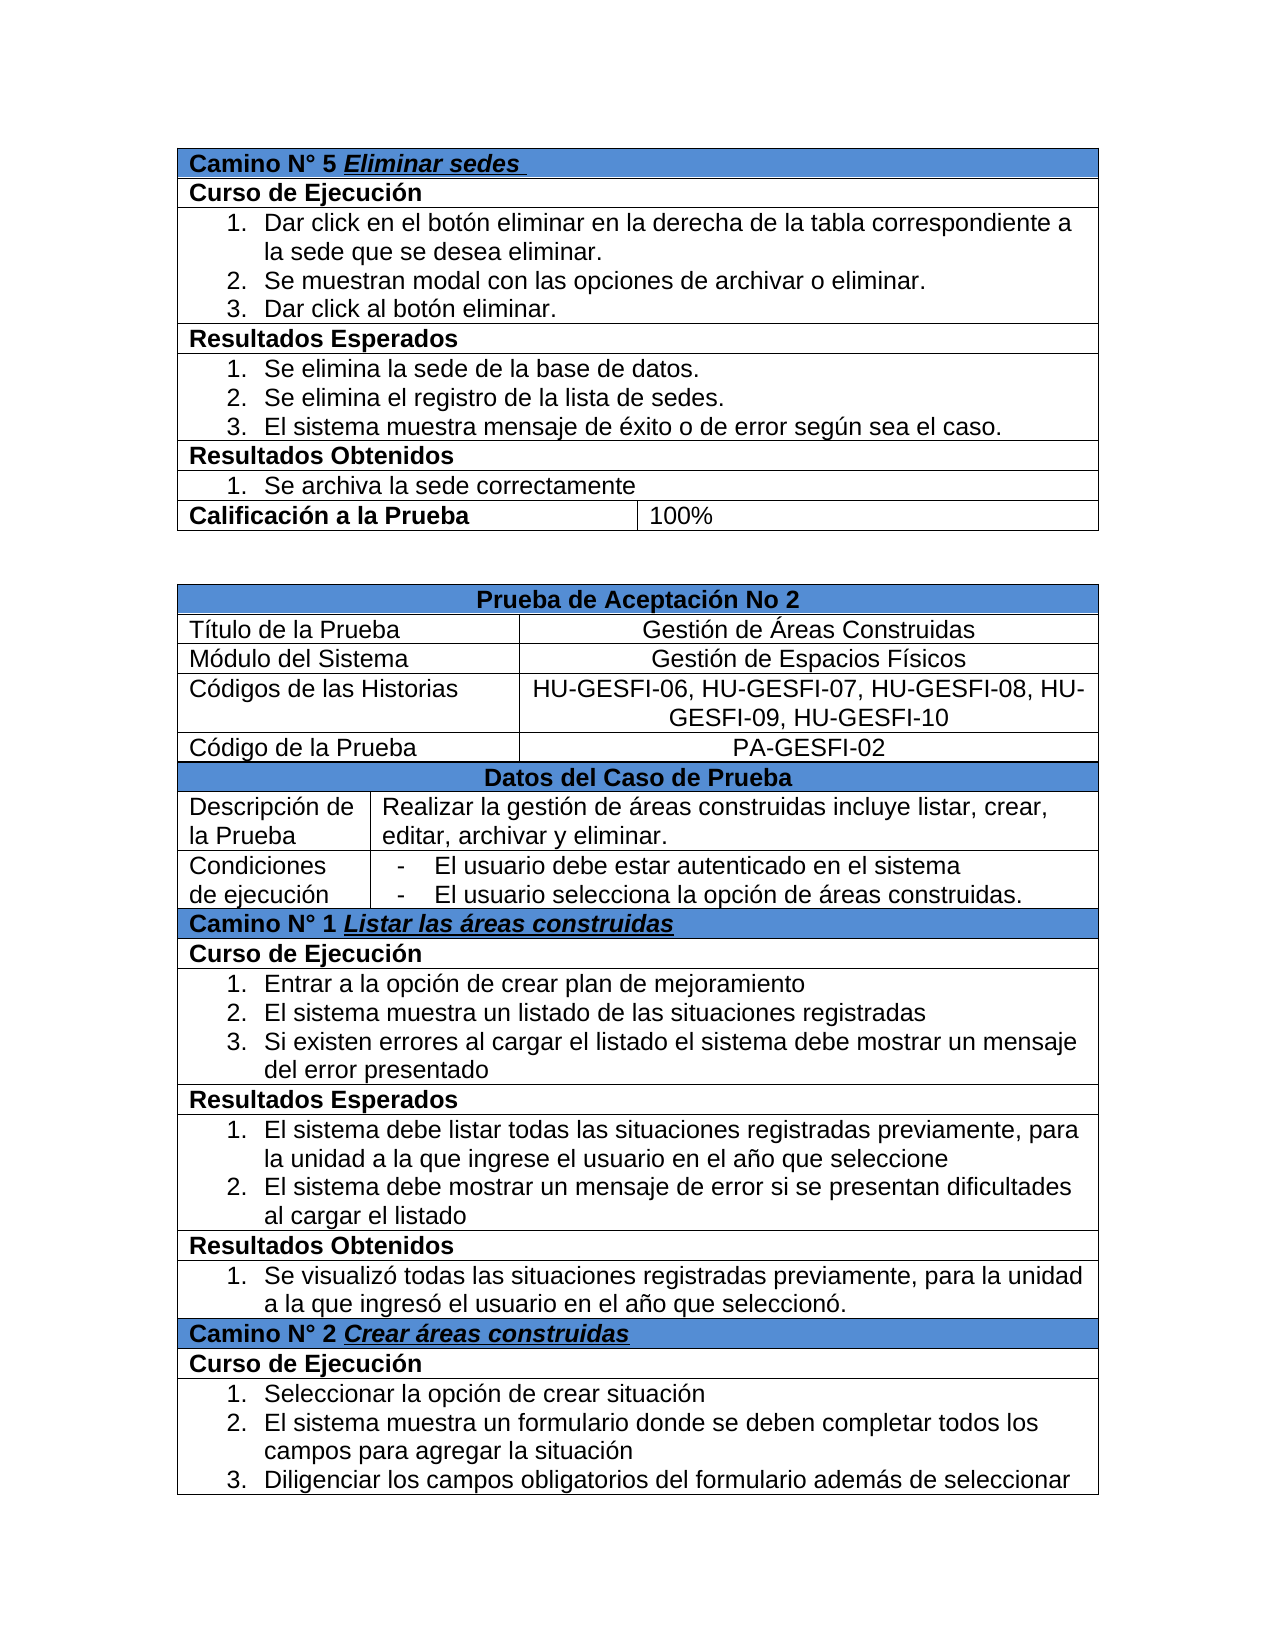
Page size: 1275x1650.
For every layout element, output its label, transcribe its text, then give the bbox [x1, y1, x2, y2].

table_cell Resultados Obtenidos [178, 441, 1098, 470]
table_cell Códigos de las Historias [178, 674, 519, 732]
table_cell Código de la Prueba [178, 733, 519, 761]
table_cell Resultados Esperados [178, 1085, 1098, 1114]
table_cell Se archiva la sede correctamente [178, 471, 1098, 500]
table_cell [178, 1379, 1098, 1494]
table_cell Curso de Ejecución [178, 939, 1098, 968]
table_cell HU-GESFI-06, HU-GESFI-07, HU-GESFI-08, HU-GESFI-09, HU-GESFI-10 [520, 674, 1098, 732]
table_cell El usuario debe estar autenticado en el sistema El usuario selecciona la opción de áreas construidas. [371, 851, 1098, 908]
table_cell Camino N° 1 Listar las áreas construidas [178, 909, 1098, 938]
table_cell El sistema debe listar todas las situaciones registradas previamente, para la unidad a la que ingrese el usuario en el año que seleccione El sistema debe mostrar un mensaje de error si se presentan dificultades al cargar el listado [178, 1115, 1098, 1230]
table_cell Calificación a la Prueba [178, 501, 637, 530]
table_cell Gestión de Espacios Físicos [520, 644, 1098, 673]
table_cell Se visualizó todas las situaciones registradas previamente, para la unidad a la que ingresó el usuario en el año que seleccionó. [178, 1261, 1098, 1318]
table_cell Curso de Ejecución [178, 1349, 1098, 1378]
table_cell Condiciones de ejecución [178, 851, 370, 908]
table_cell Datos del Caso de Prueba [178, 763, 1098, 791]
table_cell Curso de Ejecución [178, 179, 1098, 207]
table_cell Entrar a la opción de crear plan de mejoramiento El sistema muestra un listado de las situaciones registradas Si existen errores al cargar el listado el sistema debe mostrar un mensaje del error presentado [178, 969, 1098, 1084]
table_cell Dar click en el botón eliminar en la derecha de la tabla correspondiente a la sede que se desea eliminar. Se muestran modal con las opciones de archivar o eliminar. Dar click al botón eliminar. [178, 208, 1098, 323]
table_cell Gestión de Áreas Construidas [520, 615, 1098, 643]
table_header Prueba de Aceptación No 2 [178, 585, 1098, 613]
table_cell Resultados Obtenidos [178, 1231, 1098, 1259]
table_cell PA-GESFI-02 [520, 733, 1098, 761]
table_cell Descripción de la Prueba [178, 792, 370, 850]
table_cell Realizar la gestión de áreas construidas incluye listar, crear, editar, archivar y eliminar. [371, 792, 1098, 850]
table_cell Camino N° 2 Crear áreas construidas [178, 1319, 1098, 1348]
table_cell Camino N° 5 Eliminar sedes [178, 149, 1098, 177]
table_cell Se elimina la sede de la base de datos. Se elimina el registro de la lista de sedes. El sistema muestra mensaje de éxito o de error según sea el caso. [178, 354, 1098, 440]
table_cell Resultados Esperados [178, 324, 1098, 353]
table_cell Título de la Prueba [178, 615, 519, 643]
table_cell 100% [638, 501, 1098, 530]
table_cell Módulo del Sistema [178, 644, 519, 673]
